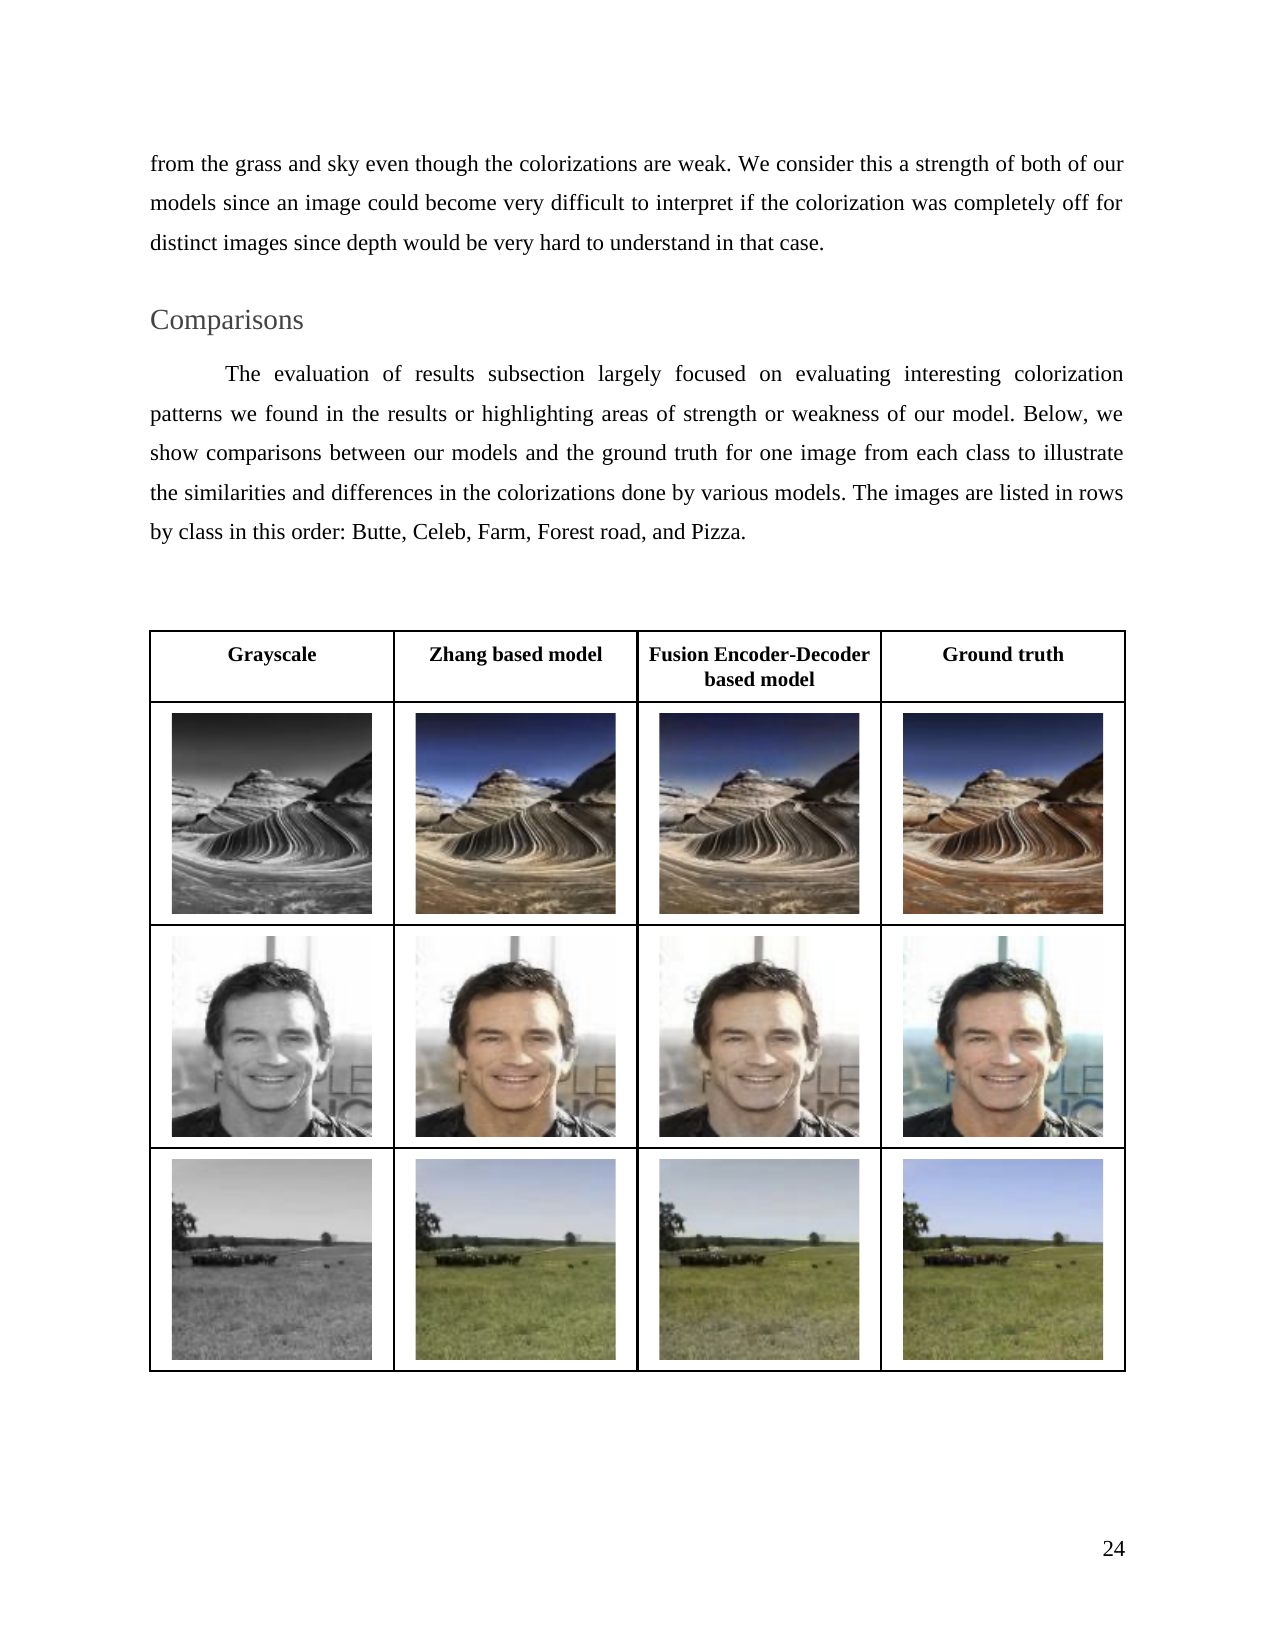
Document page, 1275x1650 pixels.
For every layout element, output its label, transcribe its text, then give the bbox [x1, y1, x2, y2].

picture [659, 713, 860, 914]
table_cell [882, 1149, 1124, 1370]
table_cell [639, 703, 880, 924]
table_header Zhang based model [395, 632, 636, 701]
picture [415, 936, 616, 1137]
table_cell [639, 926, 880, 1147]
picture [903, 713, 1104, 914]
picture [903, 936, 1104, 1137]
table_cell [882, 703, 1124, 924]
table_cell [395, 926, 636, 1147]
picture [171, 936, 372, 1137]
subtitle Comparisons [150, 302, 1125, 335]
table_header Fusion Encoder-Decoder based model [639, 632, 880, 701]
table_header Ground truth [882, 632, 1124, 701]
table_cell [151, 1149, 393, 1370]
table_cell [395, 703, 636, 924]
table_cell [151, 926, 393, 1147]
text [150, 150, 1125, 255]
picture [659, 936, 860, 1137]
table_header Grayscale [151, 632, 393, 701]
text The evaluation of results subsection largely focused on evaluating interesting colorization patterns we found in the results or highlighting areas of strength or weakness of our model. Below, we show comparisons between our models and the ground truth for one image from each class to illustrate the similarities and differences in the colorizations done by various models. The images are listed in rows by class in this order: Butte, Celeb, Farm, Forest road, and Pizza. [150, 360, 1125, 545]
table_cell [639, 1149, 880, 1370]
picture [171, 713, 372, 914]
picture [659, 1159, 860, 1360]
picture [903, 1159, 1104, 1360]
table_cell [395, 1149, 636, 1370]
picture [171, 1159, 372, 1360]
table_cell [882, 926, 1124, 1147]
table_cell [151, 703, 393, 924]
picture [415, 713, 616, 914]
picture [415, 1159, 616, 1360]
